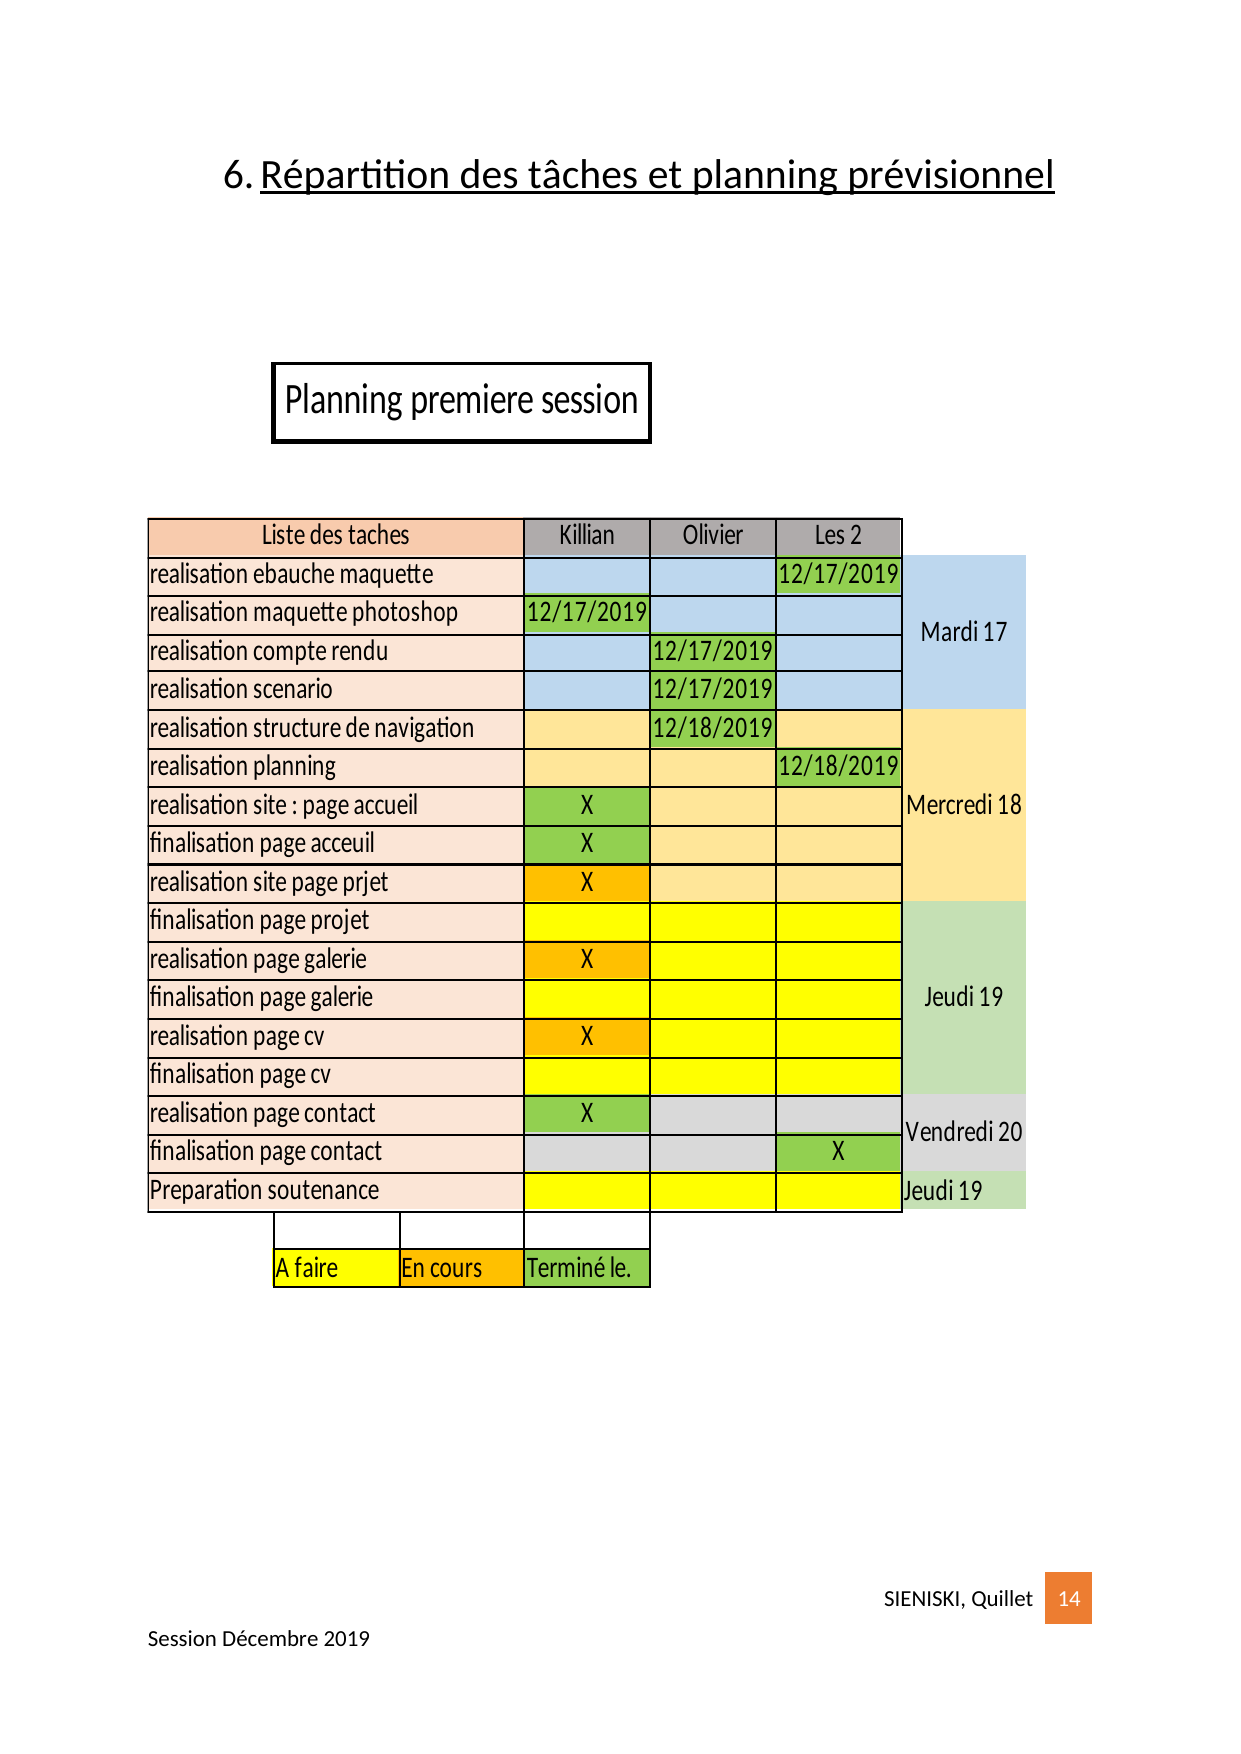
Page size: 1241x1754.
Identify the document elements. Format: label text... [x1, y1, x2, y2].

list Répartition des tâches et planning prévisionnel [185, 148, 1092, 198]
